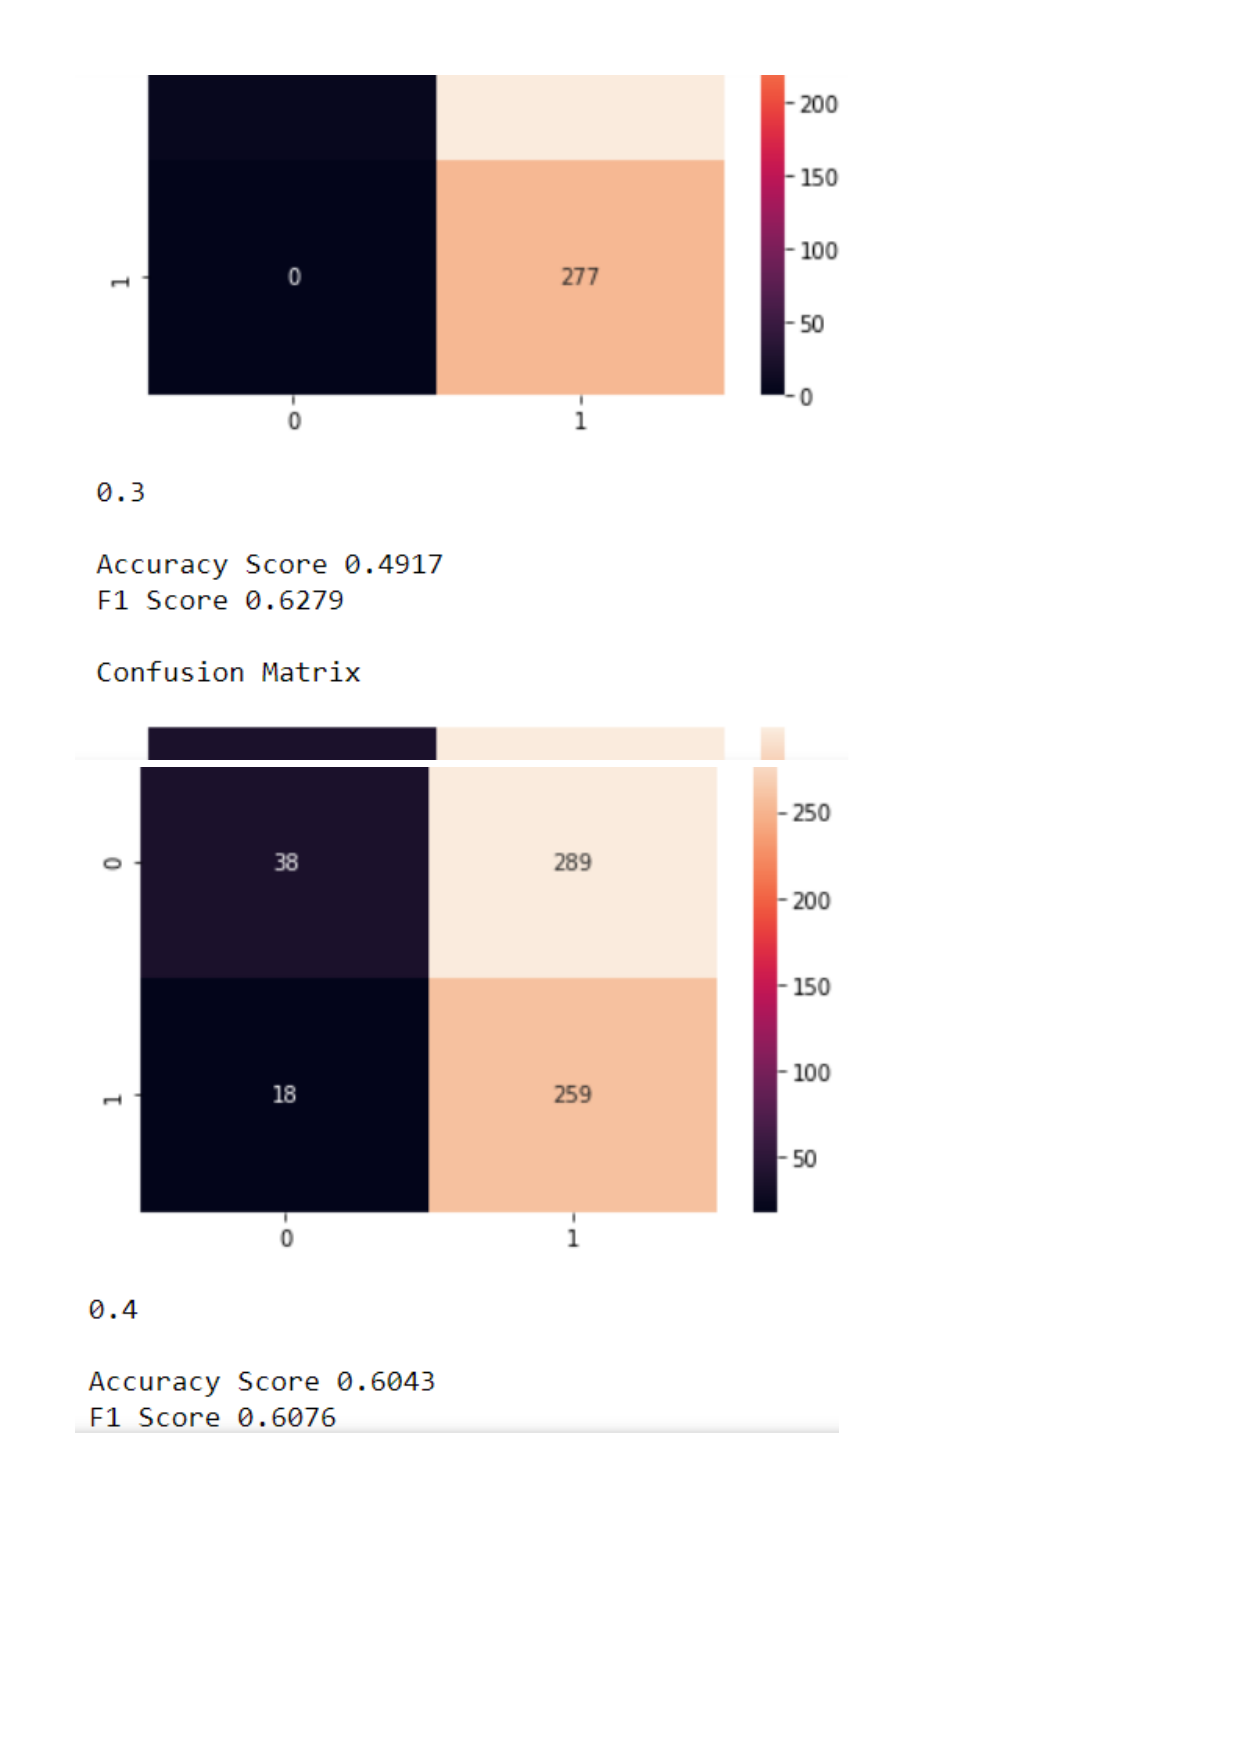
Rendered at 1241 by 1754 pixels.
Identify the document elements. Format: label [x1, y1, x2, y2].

picture [75, 767, 839, 1433]
picture [75, 75, 849, 760]
